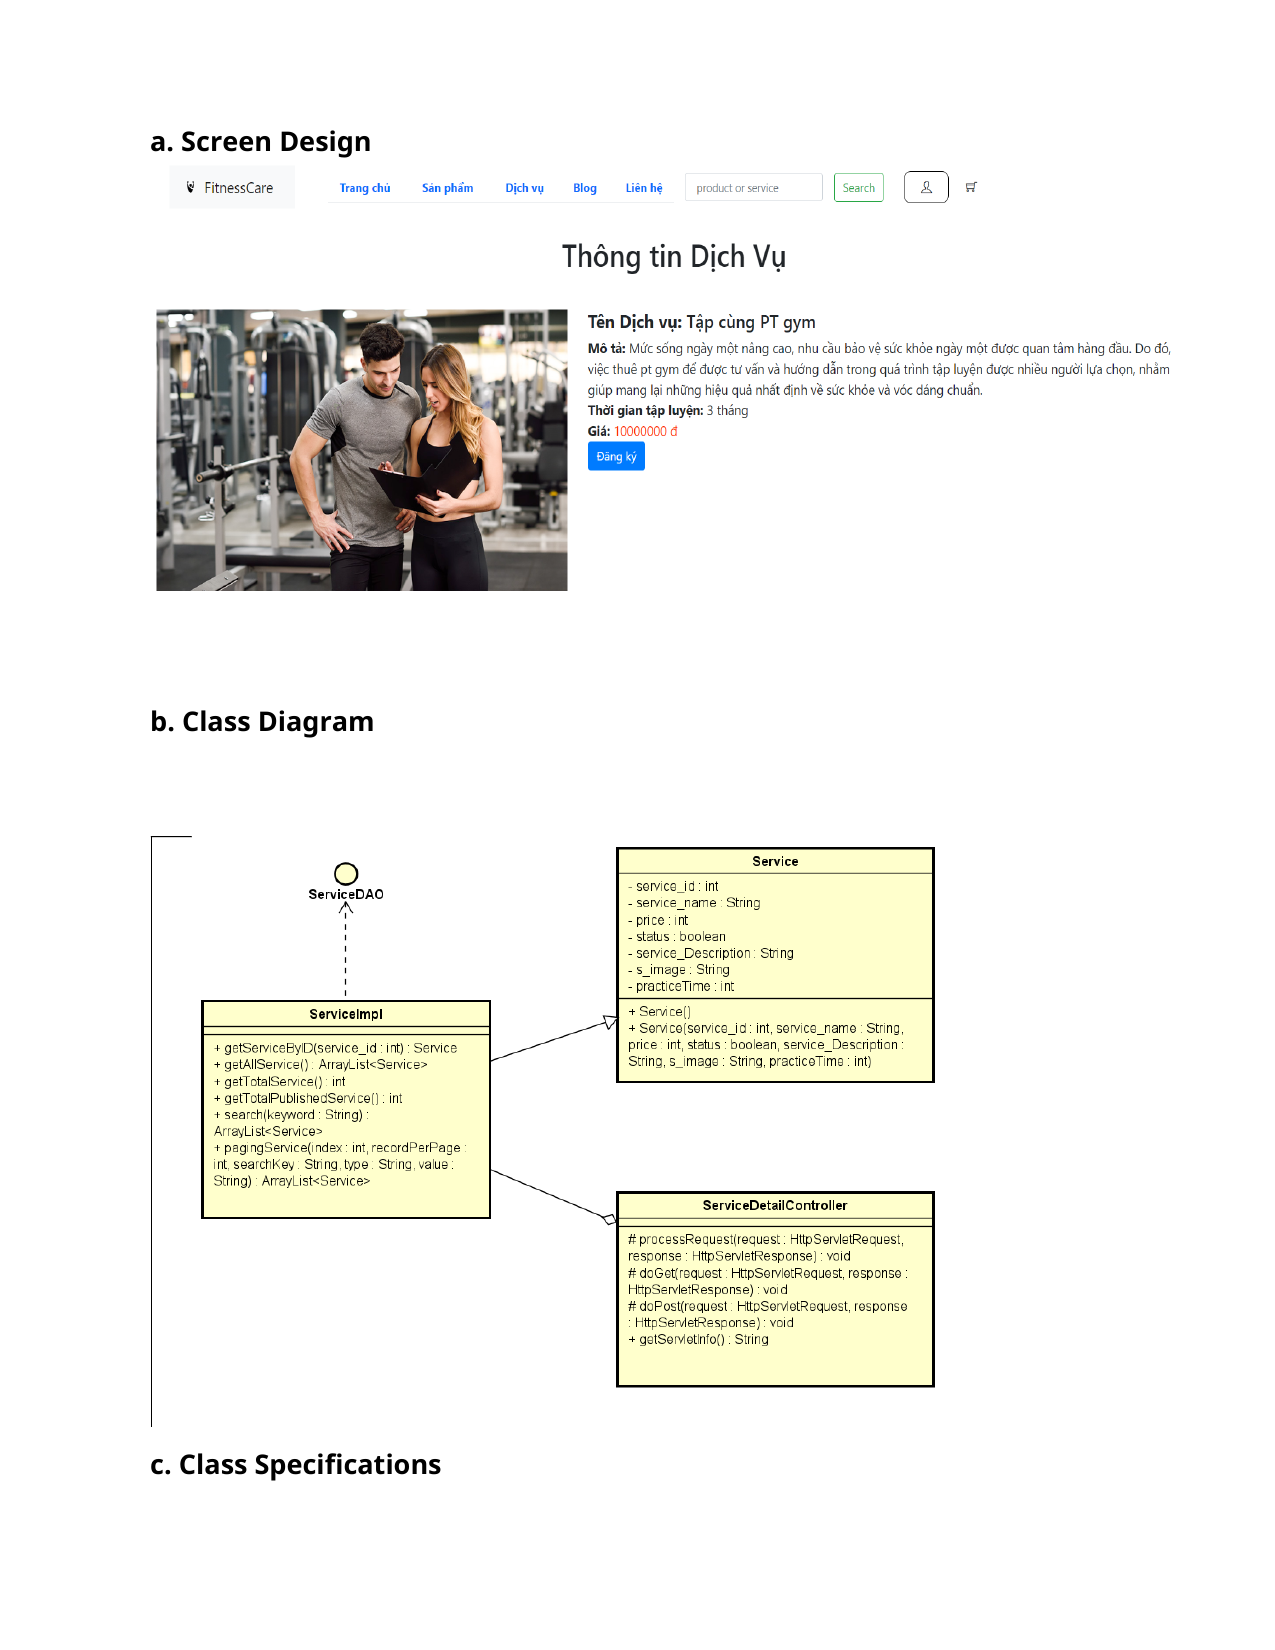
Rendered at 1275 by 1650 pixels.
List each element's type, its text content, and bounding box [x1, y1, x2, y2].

subtitle c. Class Specifications [150, 1445, 1125, 1482]
subtitle b. Class Diagram [150, 703, 1125, 740]
picture [150, 836, 1147, 1427]
picture [150, 162, 1188, 684]
subtitle a. Screen Design [150, 122, 1125, 159]
